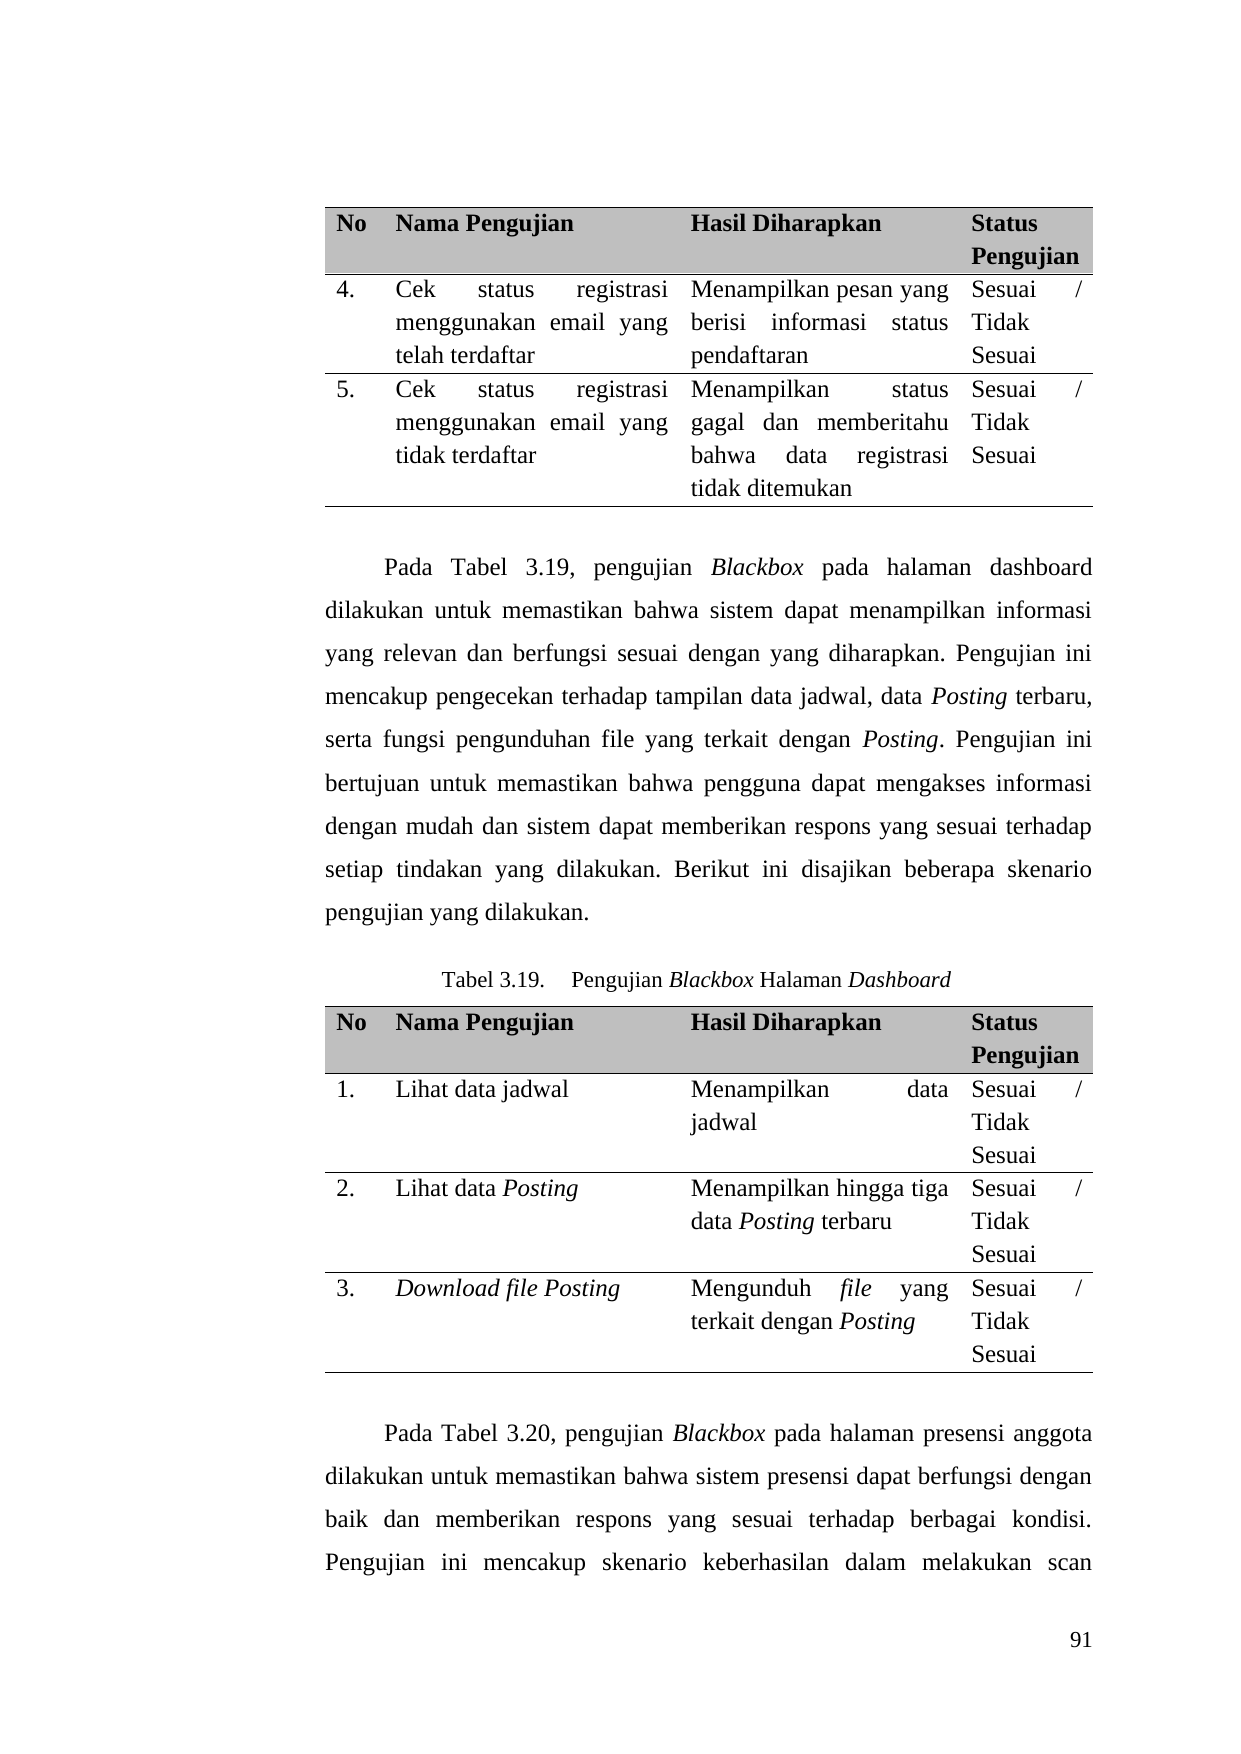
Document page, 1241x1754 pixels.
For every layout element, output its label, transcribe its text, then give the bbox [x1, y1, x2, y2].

table_cell Menampilkan hingga tiga data Posting terbaru [679, 1173, 960, 1272]
text Pengujian Blackbox Halaman Dashboard [302, 966, 1092, 993]
table_header Status Pengujian [960, 208, 1093, 273]
table_cell Cek status registrasi menggunakan email yang tidak terdaftar [384, 374, 679, 506]
table_cell Sesuai / Tidak Sesuai [960, 275, 1093, 373]
table_cell Menampilkan pesan yang berisi informasi status pendaftaran [679, 275, 960, 373]
table_cell Sesuai / Tidak Sesuai [960, 1173, 1093, 1272]
table_header Nama Pengujian [384, 208, 679, 273]
table_cell 5. [325, 374, 384, 506]
table_header Nama Pengujian [384, 1007, 679, 1073]
table_cell Mengunduh file yang terkait dengan Posting [679, 1273, 960, 1372]
table_cell 2. [325, 1173, 384, 1272]
table_cell Lihat data Posting [384, 1173, 679, 1272]
table_header Status Pengujian [960, 1007, 1093, 1073]
table_header Hasil Diharapkan [679, 1007, 960, 1073]
table_cell Sesuai / Tidak Sesuai [960, 1074, 1093, 1172]
table_cell Lihat data jadwal [384, 1074, 679, 1172]
table_header No [325, 208, 384, 273]
table_header No [325, 1007, 384, 1073]
table_cell Download file Posting [384, 1273, 679, 1372]
table_cell Menampilkan status gagal dan memberitahu bahwa data registrasi tidak ditemukan [679, 374, 960, 506]
text Pada Tabel 3.19, pengujian Blackbox pada halaman dashboard dilakukan untuk memastikan bahwa sistem dapat menampilkan informasi yang relevan dan berfungsi sesuai dengan yang diharapkan. Pengujian ini mencakup pengecekan terhadap tampilan data jadwal, data Posting terbaru, serta fungsi pengunduhan file yang terkait dengan Posting. Pengujian ini bertujuan untuk memastikan bahwa pengguna dapat mengakses informasi dengan mudah dan sistem dapat memberikan respons yang sesuai terhadap setiap tindakan yang dilakukan. Berikut ini disajikan beberapa skenario pengujian yang dilakukan. [325, 552, 1092, 926]
table_cell 1. [325, 1074, 384, 1172]
table_cell Menampilkan data jadwal [679, 1074, 960, 1172]
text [325, 1418, 1092, 1576]
table_cell 3. [325, 1273, 384, 1372]
table_cell Cek status registrasi menggunakan email yang telah terdaftar [384, 275, 679, 373]
table_cell 4. [325, 275, 384, 373]
table_cell Sesuai / Tidak Sesuai [960, 1273, 1093, 1372]
table_header Hasil Diharapkan [679, 208, 960, 273]
table_cell Sesuai / Tidak Sesuai [960, 374, 1093, 506]
